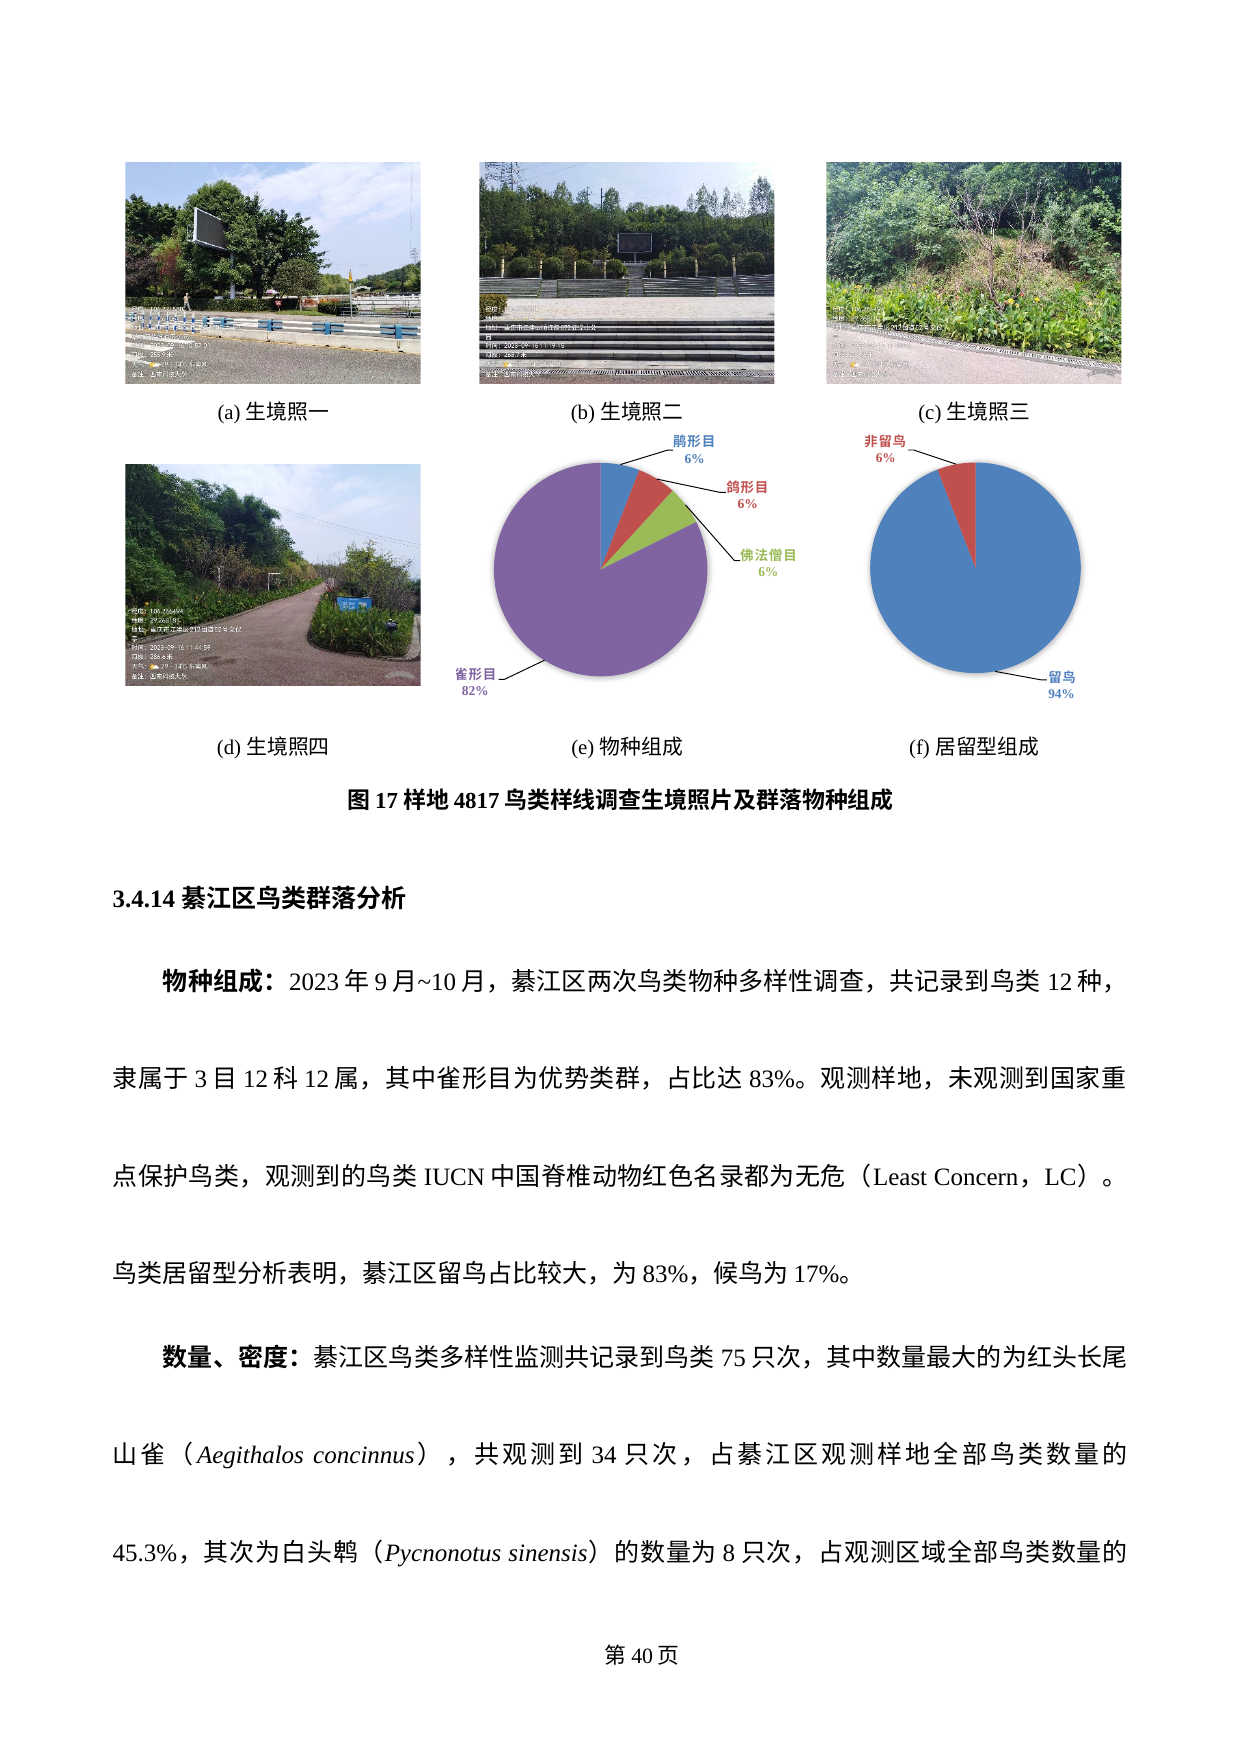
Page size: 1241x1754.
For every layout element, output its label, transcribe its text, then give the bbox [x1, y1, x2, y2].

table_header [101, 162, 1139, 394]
text 物种组成：2023年9月~10月，綦江区两次鸟类物种多样性调查，共记录到鸟类12种，隶属于3目12科12属，其中雀形目为优势类群，占比达83%。观测样地，未观测到国家重点保护鸟类，观测到的鸟类IUCN中国脊椎动物红色名录都为无危（Least Concern，LC）。鸟类居留型分析表明，綦江区留鸟占比较大，为83%，候鸟为17%。 [112, 947, 1128, 1304]
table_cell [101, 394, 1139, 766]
picture [826, 162, 1122, 384]
picture [125, 162, 421, 384]
text 图 17 样地4817鸟类样线调查生境照片及群落物种组成 [112, 766, 1128, 831]
picture [125, 464, 421, 686]
text 3.4.14 綦江区鸟类群落分析 [112, 864, 1128, 929]
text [112, 1323, 1128, 1583]
picture [479, 162, 775, 384]
